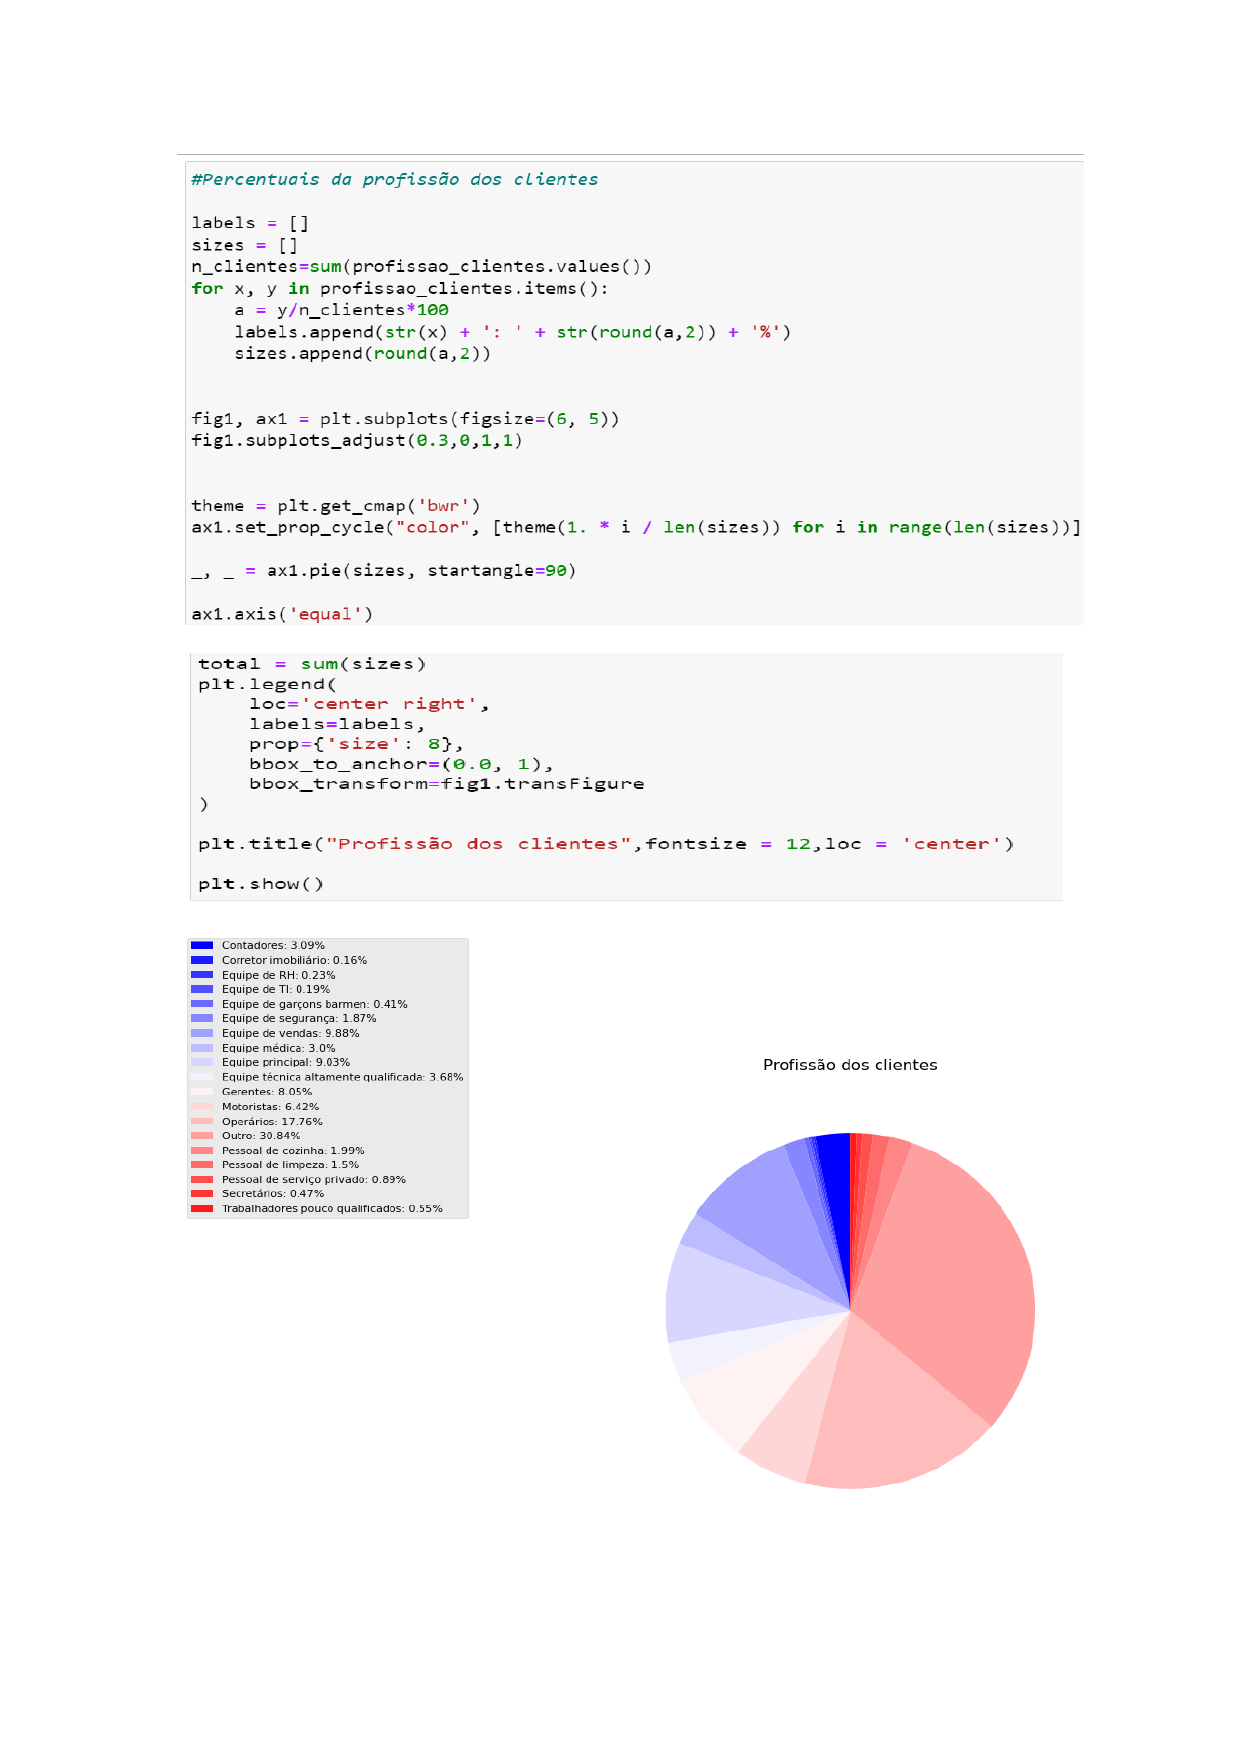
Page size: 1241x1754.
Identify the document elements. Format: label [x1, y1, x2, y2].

picture [177, 929, 1063, 1553]
picture [177, 147, 1084, 625]
picture [177, 653, 1063, 901]
